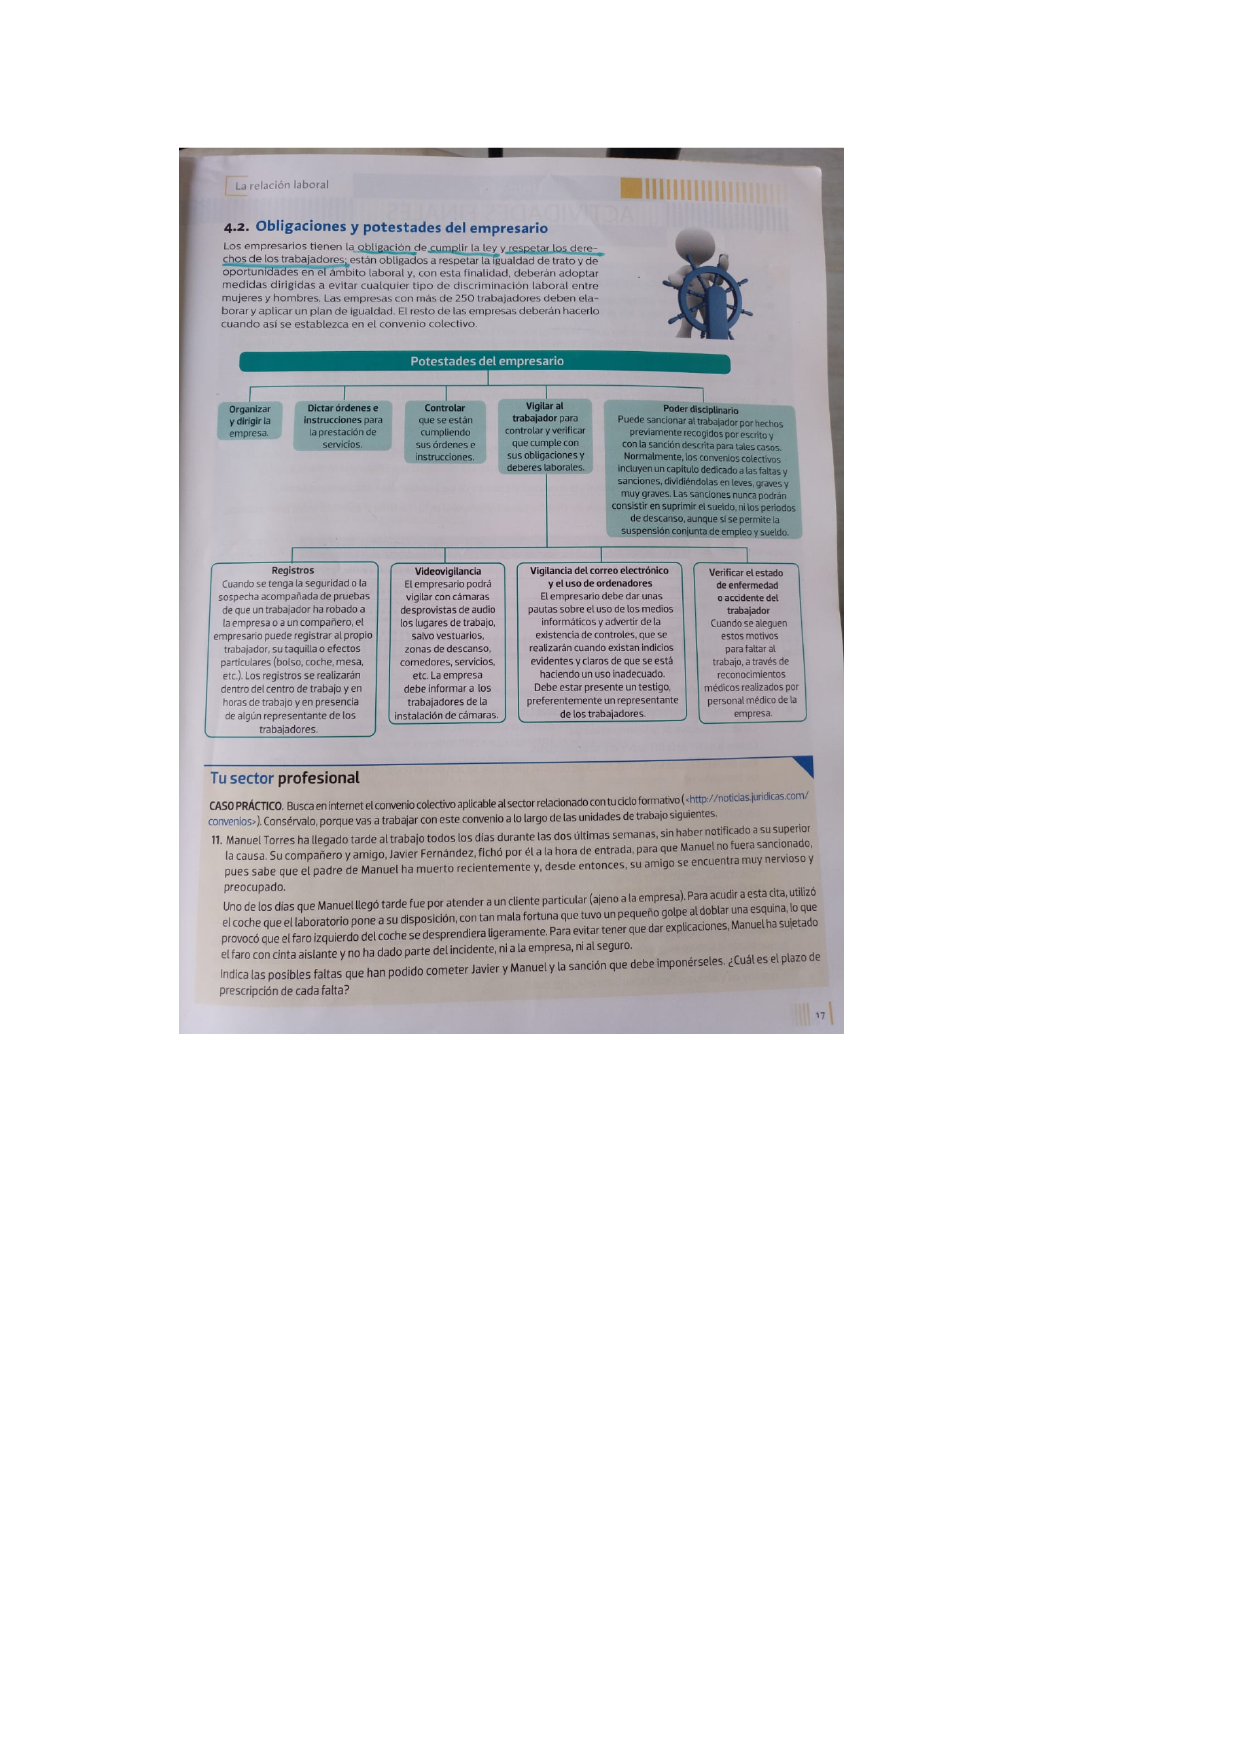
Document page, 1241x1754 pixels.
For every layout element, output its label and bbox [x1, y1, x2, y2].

picture [179, 149, 844, 1034]
